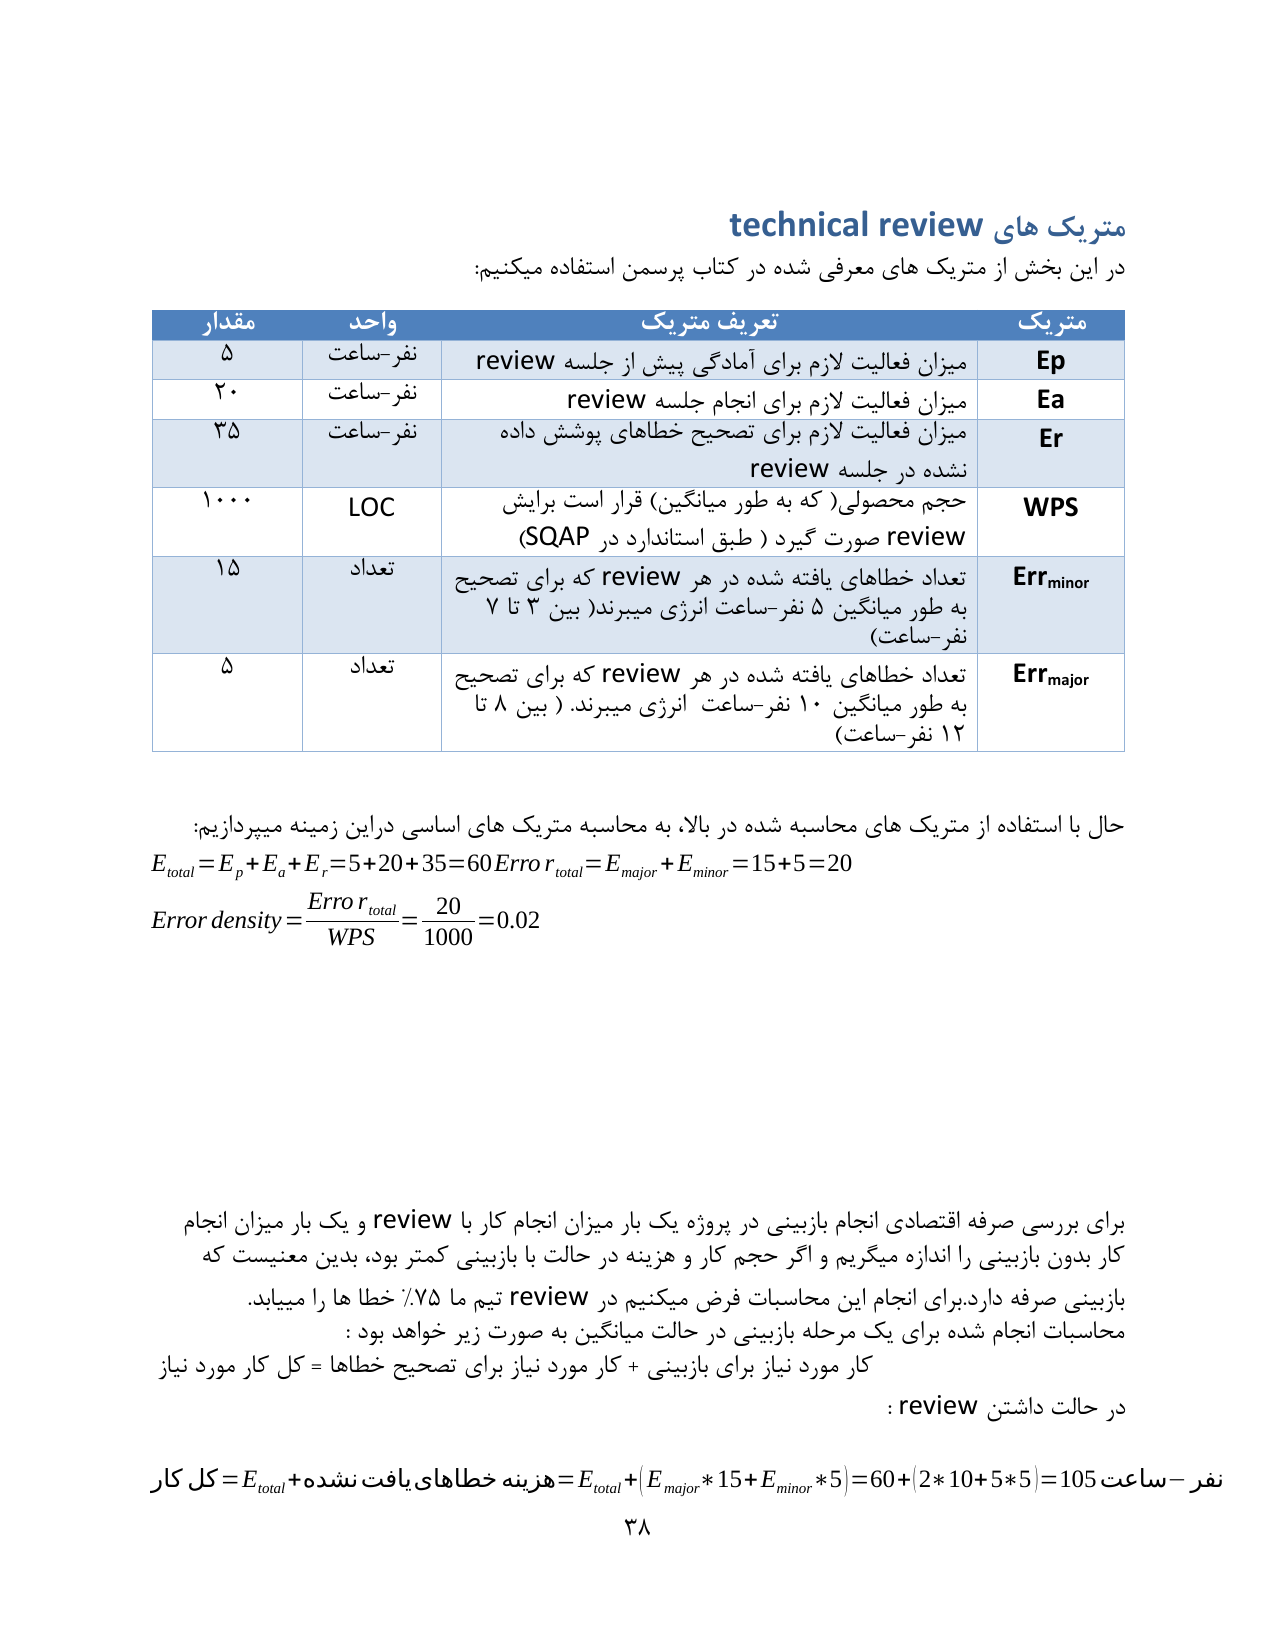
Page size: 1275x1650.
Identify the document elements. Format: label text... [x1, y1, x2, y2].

table_cell 35 [153, 420, 302, 487]
table_cell Errminor [978, 557, 1124, 653]
table_cell 1000 [153, 488, 302, 556]
table_cell Ep [978, 341, 1124, 379]
table_cell میزان فعالیت لازم برای آمادگی پیش از جلسه review [442, 341, 977, 379]
table_cell WPS [978, 488, 1124, 556]
table_header مقدار [153, 311, 302, 340]
table_cell نفر-ساعت [303, 341, 441, 379]
table_cell نفر-ساعت [303, 420, 441, 487]
table_cell تعداد [303, 654, 441, 751]
table_cell Ea [978, 380, 1124, 418]
table_cell تعداد خطاهای یافته شده در هر review که برای تصحیح به طور میانگین 5 نفر-ساعت انرژی میبرند( بین 3 تا 7 نفر-ساعت) [442, 557, 977, 653]
table_cell 5 [153, 341, 302, 379]
subtitle متریک های technical review [150, 200, 1125, 248]
list برای بررسی صرفه اقتصادی انجام بازبینی در پروژه یک بار میزان انجام کار با review و یک بار میزان انجام کار بدون بازبینی را اندازه میگریم و اگر حجم کار و هزینه در حالت با بازبینی کمتر بود، بدین معنیست که بازبینی صرفه دارد.برای انجام این محاسبات فرض میکنیم در review تیم ما 75% خطا ها را مییابد. محاسبات انجام شده برای یک مرحله بازبینی در حالت میانگین به صورت زیر خواهد بود : [150, 1200, 1125, 1348]
text در این بخش از متریک های معرفی شده در کتاب پرسمن استفاده میکنیم: [150, 255, 1125, 284]
table_header واحد [303, 311, 441, 340]
table_cell LOC [303, 488, 441, 556]
table_cell تعداد خطاهای یافته شده در هر review که برای تصحیح به طور میانگین 10 نفر-ساعت انرژی میبرند. ( بین 8 تا 12 نفر-ساعت) [442, 654, 977, 751]
table_cell Errmajor [978, 654, 1124, 751]
table_cell نفر-ساعت [303, 380, 441, 418]
list حال با استفاده از متریک های محاسبه شده در بالا، به محاسبه متریک های اساسی دراین زمینه میپردازیم: [150, 814, 1125, 843]
table_cell Er [978, 420, 1124, 487]
table_cell 5 [153, 654, 302, 751]
table_cell 20 [153, 380, 302, 418]
table_cell میزان فعالیت لازم برای انجام جلسه review [442, 380, 977, 418]
table_header متریک [978, 311, 1124, 340]
table_cell میزان فعالیت لازم برای تصحیح خطاهای پوشش داده نشده در جلسه review [442, 420, 977, 487]
table_header تعریف متریک [442, 311, 977, 340]
list کار مورد نیاز برای بازبینی + کار مورد نیاز برای تصحیح خطاها = کل کار مورد نیاز [150, 1353, 1125, 1382]
table_cell تعداد [303, 557, 441, 653]
list در حالت داشتن review : [150, 1386, 1125, 1425]
table_cell حجم محصولی( که به طور میانگین) قرار است برایش review صورت گیرد ( طبق استاندارد در SQAP) [442, 488, 977, 556]
table_cell 15 [153, 557, 302, 653]
